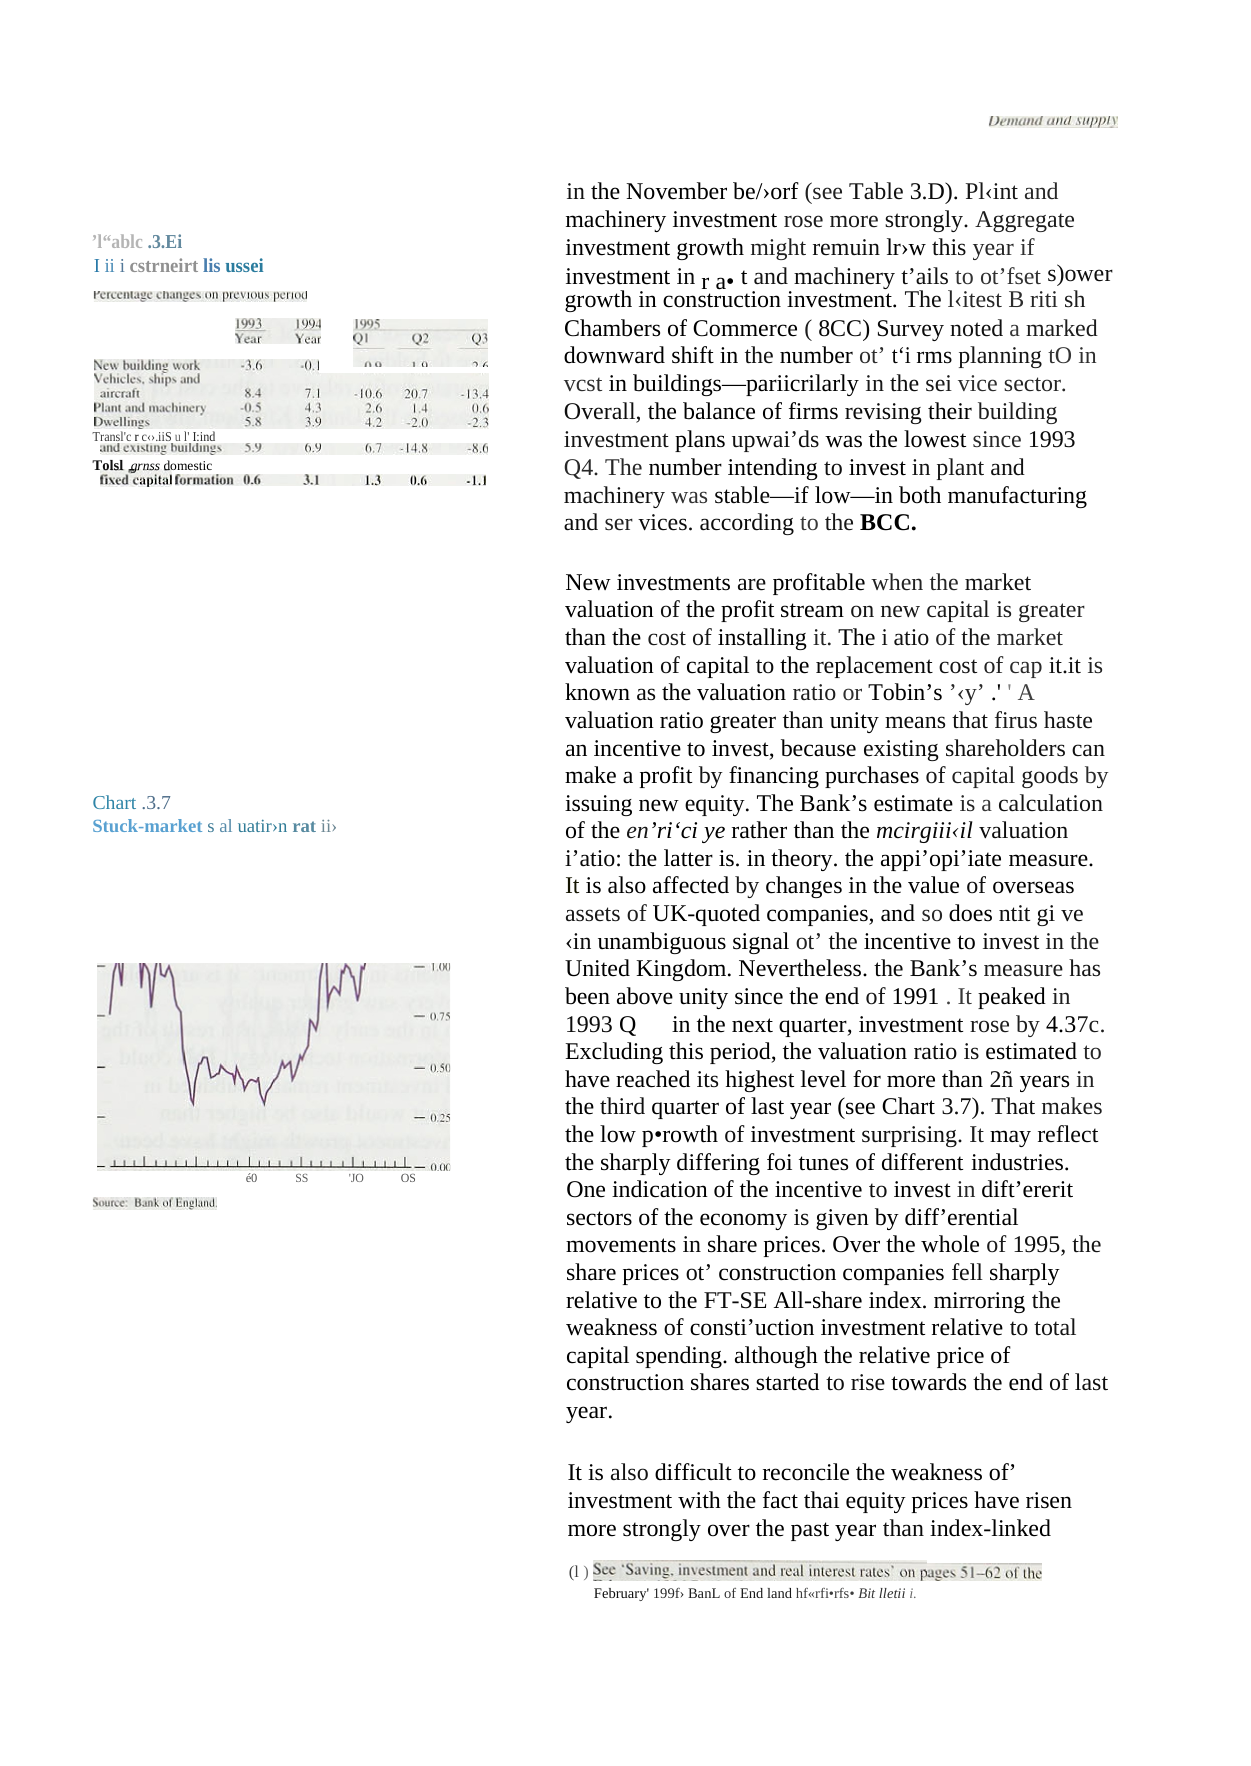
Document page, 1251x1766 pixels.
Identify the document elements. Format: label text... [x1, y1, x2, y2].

text New investments are profitable when the market valuation of the profit stream on new capital is greater than the cost of installing it. The i atio of the market valuation of capital to the replacement cost of cap it.it is known as the valuation ratio or Tobin’s ’‹y’ .' ' A valuation ratio greater than unity means that firus haste an incentive to invest, because existing shareholders can make a profit by financing purchases of capital goods by issuing new equity. The Bank’s estimate is a calculation of the en’ri‘ci ye rather than the mcirgiii‹il valuation i’atio: the latter is. in theory. the appi’opi’iate measure. It is also affected by changes in the value of overseas assets of UK-quoted companies, and so does ntit gi ve ‹in unambiguous signal ot’ the incentive to invest in the United Kingdom. Nevertheless. the Bank’s measure has been above unity since the end of 1991 . It peaked in 1993 Q in the next quarter, investment rose by 4.37c. Excluding this period, the valuation ratio is estimated to have reached its highest level for more than 2ñ years in the third quarter of last year (see Chart 3.7). That makes the low p•rowth of investment surprising. It may reflect the sharply differing foi tunes of different industries. [565, 568, 1112, 1175]
text é0 SS 'JO OS [246, 959, 492, 1185]
text Chambers of Commerce ( 8CC) Survey noted a marked downward shift in the number ot’ t‘i rms planning tO in vcst in buildings—pariicrilarly in the sei vice sector. Overall, the balance of firms revising their building investment plans upwai’ds was the lowest since 1993 Q4. The number intending to invest in plant and machinery was stable—if low—in both manufacturing and ser vices. according to the BCC. [564, 314, 1116, 536]
text It is also difficult to reconcile the weakness of’ investment with the fact thai equity prices have risen more strongly over the past year than index-linked [567, 1458, 1116, 1542]
picture [593, 1560, 1042, 1581]
picture [93, 291, 307, 302]
text One indication of the incentive to invest in dift’ererit sectors of the economy is given by diff’erential movements in share prices. Over the whole of 1995, the share prices ot’ construction companies fell sharply relative to the FT-SE All-share index. mirroring the weakness of consti’uction investment relative to total capital spending. although the relative price of construction shares started to rise towards the end of last year. [566, 1175, 1116, 1424]
picture [100, 443, 488, 455]
text I ii i cstrneirt lis ussei [93, 254, 492, 277]
picture [92, 1197, 217, 1210]
text investment in r a• t and machinery t’ails to ot’fset s)ower growth in construction investment. The l‹itest B riti sh [564, 262, 1116, 312]
picture [100, 473, 172, 487]
text Tolsl grnss domestic [92, 457, 492, 473]
text in the November be/›orf (see Table 3.D). Pl‹int and machinery investment rose more strongly. Aggregate investment growth might remuin lr›w this year if [565, 177, 1116, 260]
picture [175, 474, 486, 486]
text ’l“ablc .3.Ei [91, 230, 492, 253]
text Stuck-market s al uatir›n rat ii› [92, 815, 492, 837]
picture [988, 116, 1118, 128]
text Chart .3.7 [92, 791, 492, 814]
text February' 199f› BanL of End land hf«rfi•rfs• Bit lletii i. [594, 1585, 1131, 1602]
text Transl'c r c‹›.iiS u l' I:ind [92, 315, 492, 444]
picture [97, 963, 451, 1171]
text (l ) [79, 1562, 588, 1581]
